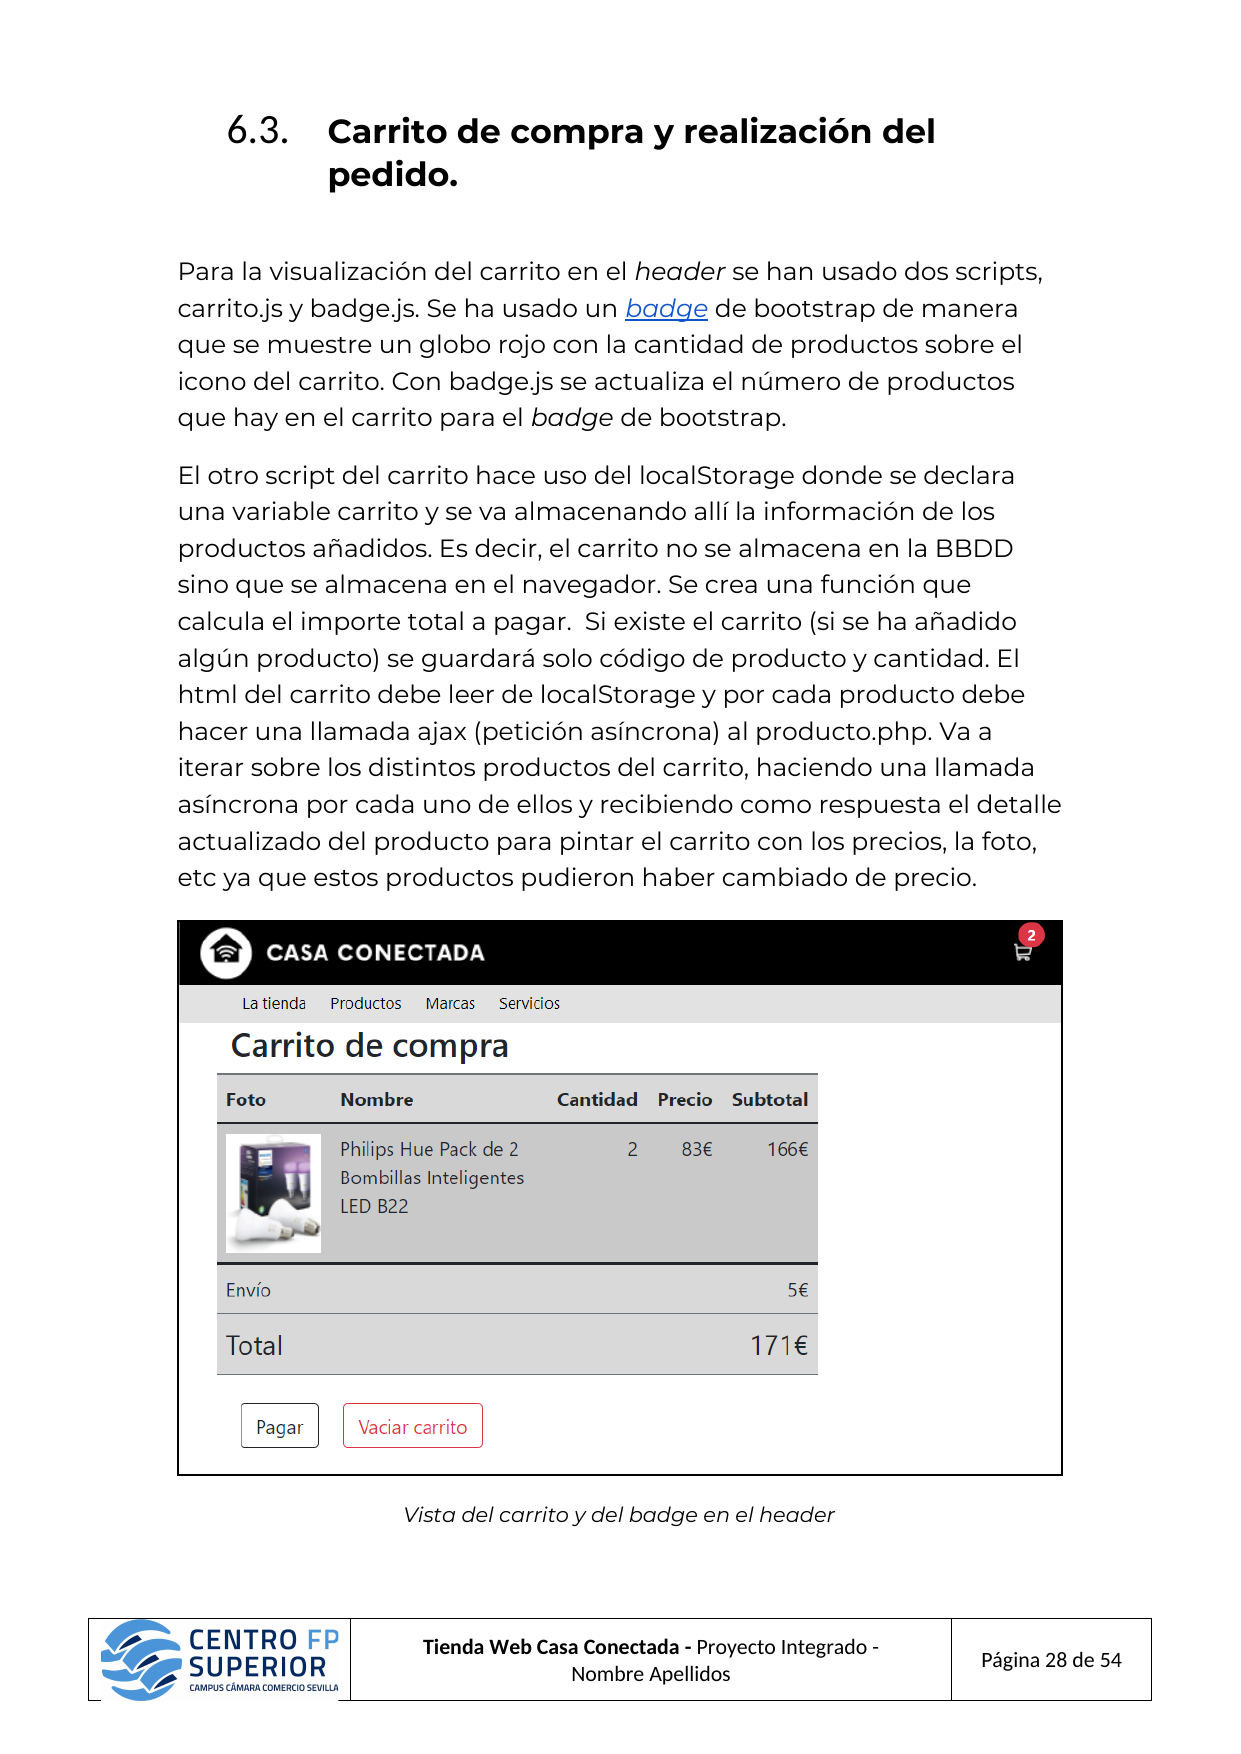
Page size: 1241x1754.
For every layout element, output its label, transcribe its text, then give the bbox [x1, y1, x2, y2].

text El otro script del carrito hace uso del localStorage donde se declara una variable carrito y se va almacenando allí la información de los productos añadidos. Es decir, el carrito no se almacena en la BBDD sino que se almacena en el navegador. Se crea una función que calcula el importe total a pagar. Si existe el carrito (si se ha añadido algún producto) se guardará solo código de producto y cantidad. El html del carrito debe leer de localStorage y por cada producto debe hacer una llamada ajax (petición asíncrona) al producto.php. Va a iterar sobre los distintos productos del carrito, haciendo una llamada asíncrona por cada uno de ellos y recibiendo como respuesta el detalle actualizado del producto para pintar el carrito con los precios, la foto, etc ya que estos productos pudieron haber cambiado de precio. [177, 460, 1063, 893]
picture [101, 1619, 339, 1701]
text Vista del carrito y del badge en el header [177, 1502, 1063, 1527]
text Para la visualización del carrito en el header se han usado dos scripts, carrito.js y badge.js. Se ha usado un badge de bootstrap de manera que se muestre un globo rojo con la cantidad de productos sobre el icono del carrito. Con badge.js se actualiza el número de productos que hay en el carrito para el badge de bootstrap. [177, 256, 1063, 433]
subtitle Carrito de compra y realización del pedido. [290, 103, 1063, 195]
picture [179, 922, 1061, 1474]
